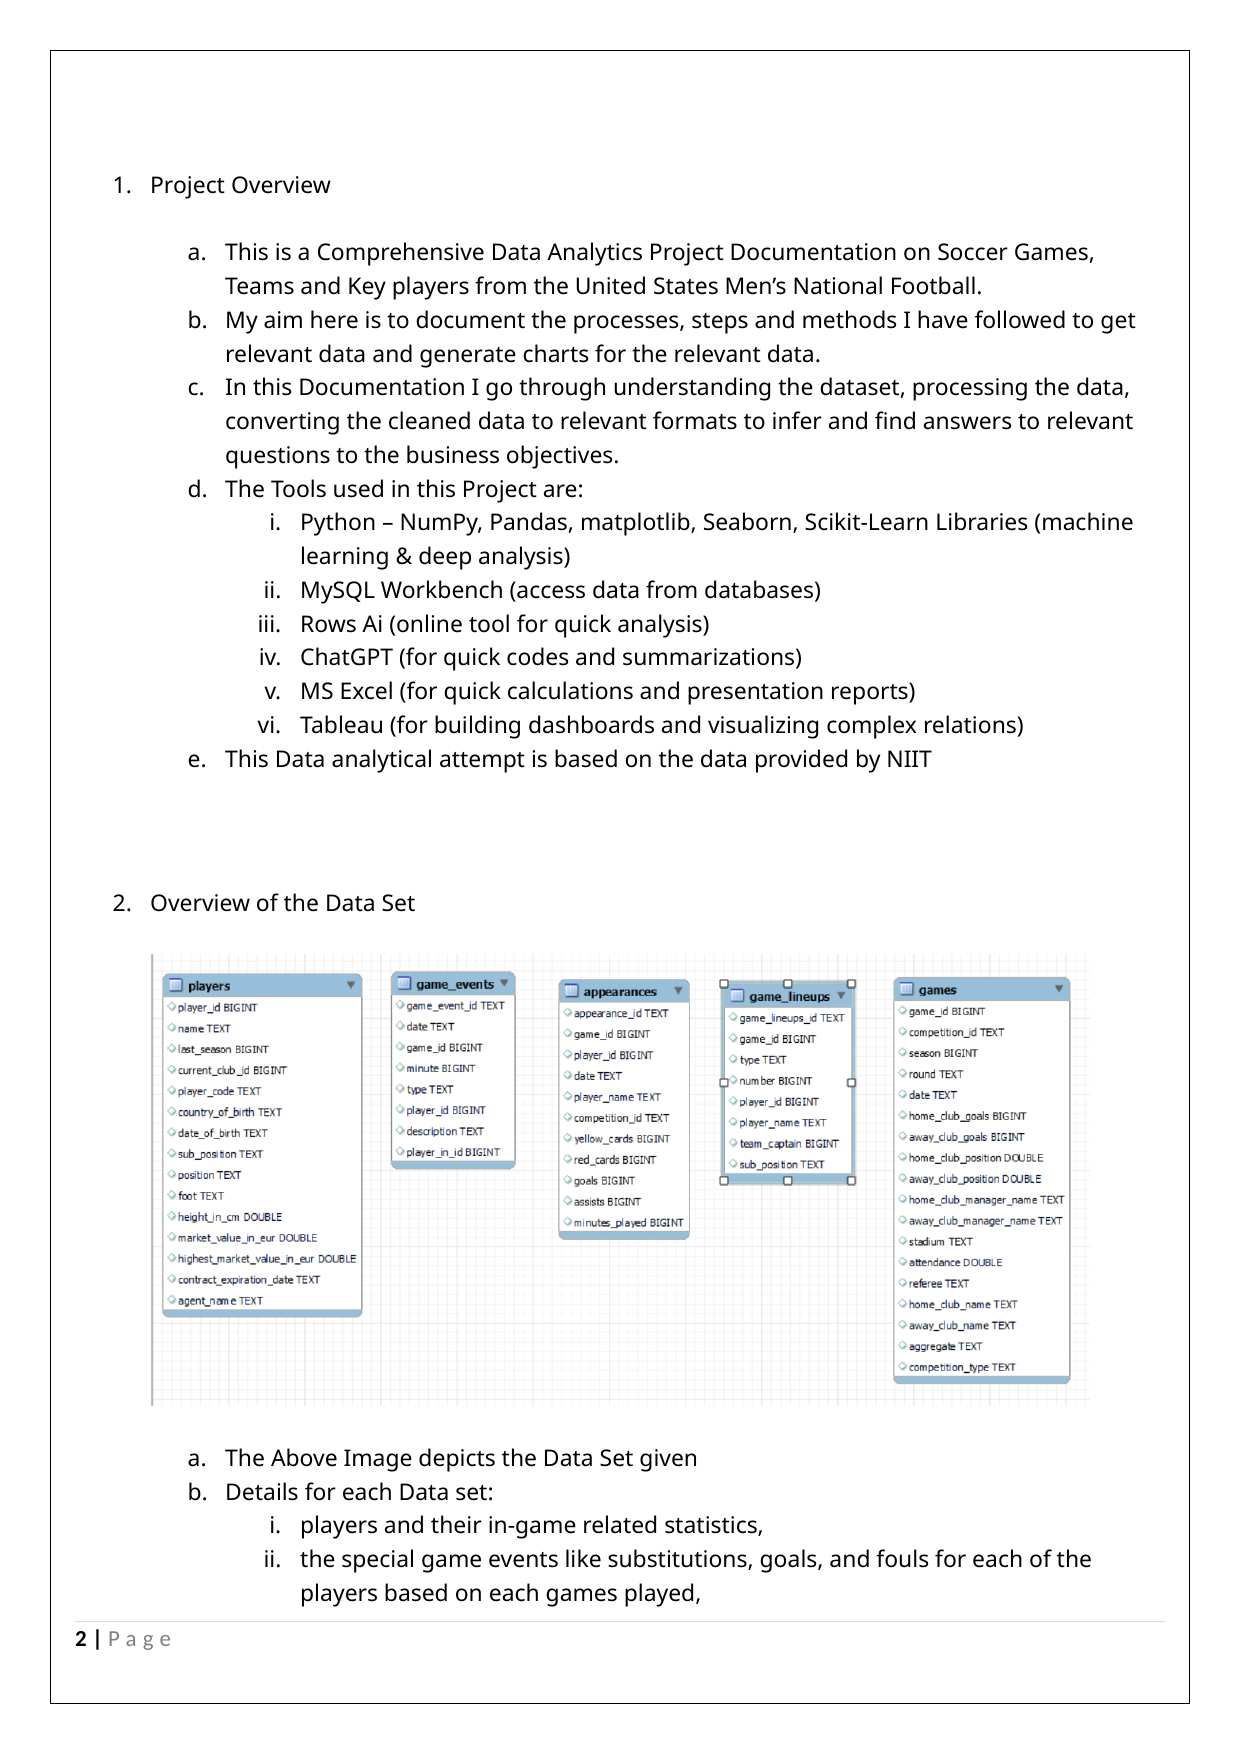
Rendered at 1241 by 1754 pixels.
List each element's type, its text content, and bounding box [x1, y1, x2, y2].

list the special game events like substitutions, goals, and fouls for each of the players based on each games played, [281, 1543, 1165, 1608]
list ChatGPT (for quick codes and summarizations) [281, 641, 1165, 672]
list Tableau (for building dashboards and visualizing complex relations) [281, 709, 1165, 740]
list Python – NumPy, Pandas, matplotlib, Seaborn, Scikit-Learn Libraries (machine learning & deep analysis) [281, 506, 1165, 571]
list MS Excel (for quick calculations and presentation reports) [281, 675, 1165, 706]
list MySQL Workbench (access data from databases) [281, 574, 1165, 605]
list My aim here is to document the processes, steps and methods I have followed to get relevant data and generate charts for the relevant data. [187, 304, 1165, 369]
list Details for each Data set: [187, 1476, 1165, 1507]
list Rows Ai (online tool for quick analysis) [281, 607, 1165, 639]
list players and their in-game related statistics, [281, 1509, 1165, 1541]
list In this Documentation I go through understanding the dataset, processing the data, converting the cleaned data to relevant formats to infer and find answers to relevant questions to the business objectives. [187, 371, 1165, 470]
list This Data analytical attempt is based on the data provided by NIIT [187, 742, 1165, 774]
picture [150, 954, 1091, 1406]
list Project Overview [112, 169, 1165, 200]
list Overview of the Data Set [112, 887, 1165, 918]
list The Tools used in this Project are: [187, 472, 1165, 504]
list The Above Image depicts the Data Set given [187, 1442, 1165, 1473]
list This is a Comprehensive Data Analytics Project Documentation on Soccer Games, Teams and Key players from the United States Men’s National Football. [187, 236, 1165, 301]
